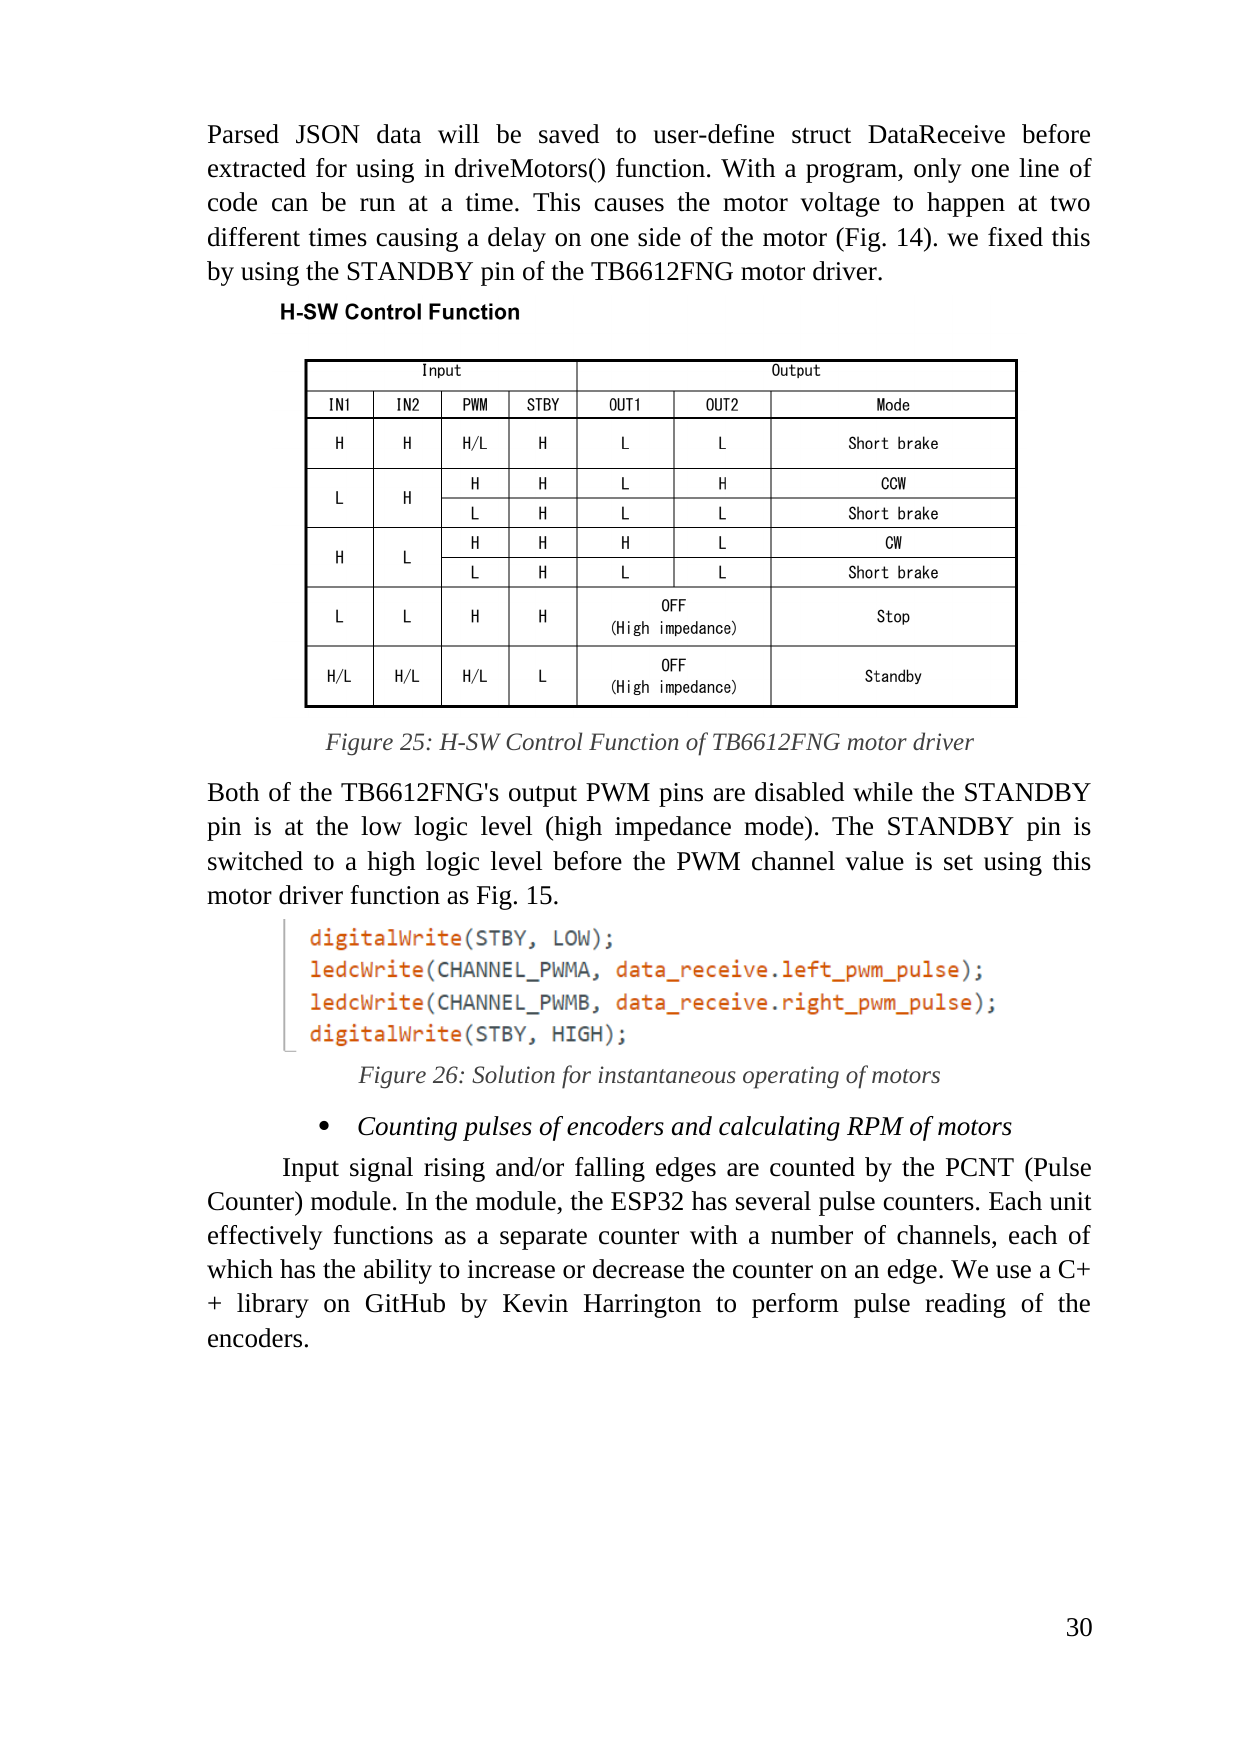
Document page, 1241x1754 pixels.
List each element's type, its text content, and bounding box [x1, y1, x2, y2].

subtitle Counting pulses of encoders and calculating RPM of motors [207, 1110, 1092, 1141]
text Both of the TB6612FNG's output PWM pins are disabled while the STANDBY pin is at the low logic level (high impedance mode). The STANDBY pin is switched to a high logic level before the PWM channel value is set using this motor driver function as Fig. 15. [207, 776, 1092, 910]
picture [272, 919, 1028, 1052]
text Input signal rising and/or falling edges are counted by the PCNT (Pulse Counter) module. In the module, the ESP32 has several pulse counters. Each unit effectively functions as a separate counter with a number of channels, each of which has the ability to increase or decrease the counter on an edge. We use a C++ library on GitHub by Kevin Harrington to perform pulse reading of the encoders. [207, 1151, 1092, 1353]
picture [271, 295, 1028, 718]
text Parsed JSON data will be saved to user-define struct DataReceive before extracted for using in driveMotors() function. With a program, only one line of code can be run at a time. This causes the motor voltage to happen at two different times causing a delay on one side of the motor (Fig. 14). we fixed this by using the STANDBY pin of the TB6612FNG motor driver. [207, 118, 1092, 286]
